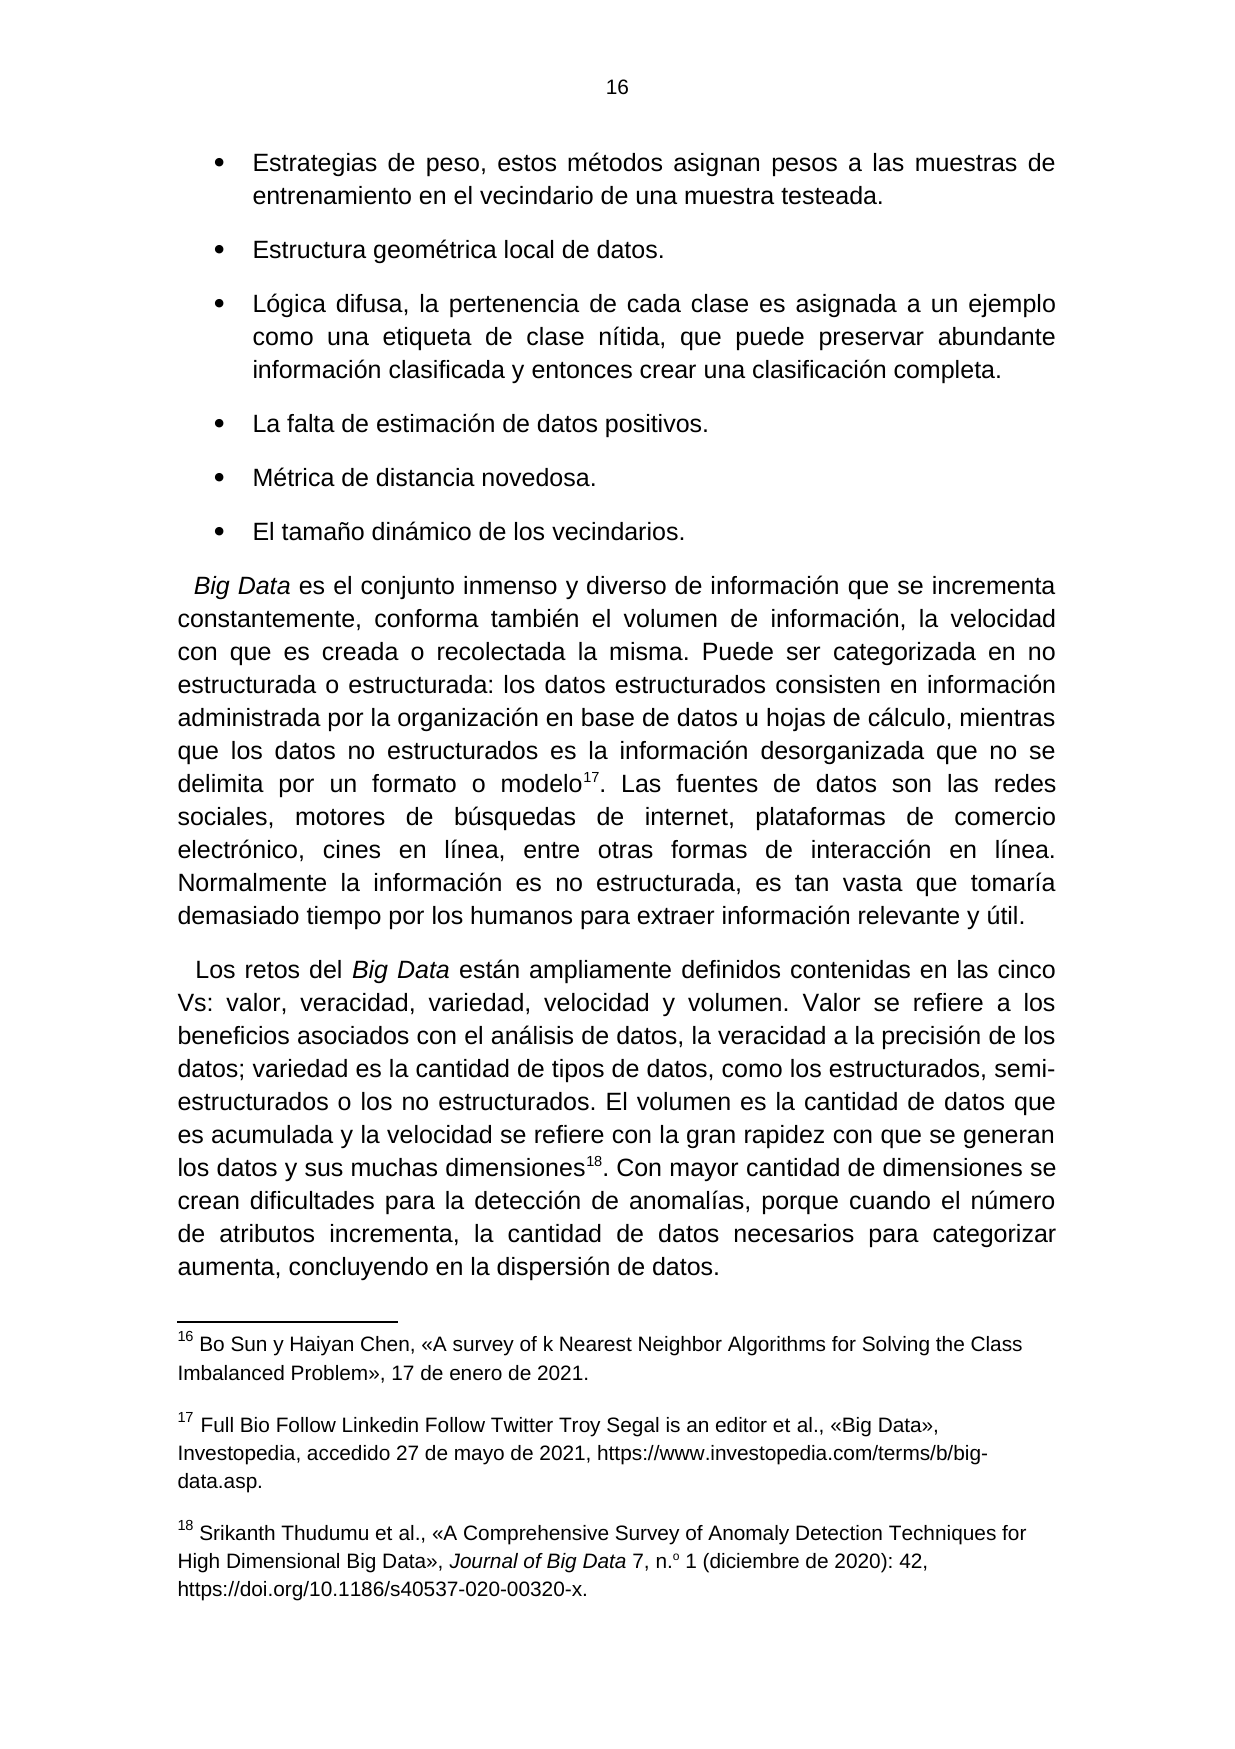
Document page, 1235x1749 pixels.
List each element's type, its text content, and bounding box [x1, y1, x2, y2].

list Métrica de distancia novedosa. [215, 463, 1057, 492]
list Lógica difusa, la pertenencia de cada clase es asignada a un ejemplo como una etiqueta de clase nítida, que puede preservar abundante información clasificada y entonces crear una clasificación completa. [215, 289, 1057, 384]
text Los retos del Big Data están ampliamente definidos contenidas en las cinco Vs: valor, veracidad, variedad, velocidad y volumen. Valor se refiere a los beneficios asociados con el análisis de datos, la veracidad a la precisión de los datos; variedad es la cantidad de tipos de datos, como los estructurados, semi-estructurados o los no estructurados. El volumen es la cantidad de datos que es acumulada y la velocidad se refiere con la gran rapidez con que se generan los datos y sus muchas dimensiones. Con mayor cantidad de dimensiones se crean dificultades para la detección de anomalías, porque cuando el número de atributos incrementa, la cantidad de datos necesarios para categorizar aumenta, concluyendo en la dispersión de datos. [177, 955, 1057, 1281]
text Big Data es el conjunto inmenso y diverso de información que se incrementa constantemente, conforma también el volumen de información, la velocidad con que es creada o recolectada la misma. Puede ser categorizada en no estructurada o estructurada: los datos estructurados consisten en información administrada por la organización en base de datos u hojas de cálculo, mientras que los datos no estructurados es la información desorganizada que no se delimita por un formato o modelo. Las fuentes de datos son las redes sociales, motores de búsquedas de internet, plataformas de comercio electrónico, cines en línea, entre otras formas de interacción en línea. Normalmente la información es no estructurada, es tan vasta que tomaría demasiado tiempo por los humanos para extraer información relevante y útil. [177, 571, 1057, 930]
list El tamaño dinámico de los vecindarios. [215, 517, 1057, 546]
list La falta de estimación de datos positivos. [215, 409, 1057, 438]
list Estructura geométrica local de datos. [215, 235, 1057, 264]
list Estrategias de peso, estos métodos asignan pesos a las muestras de entrenamiento en el vecindario de una muestra testeada. [215, 148, 1057, 210]
